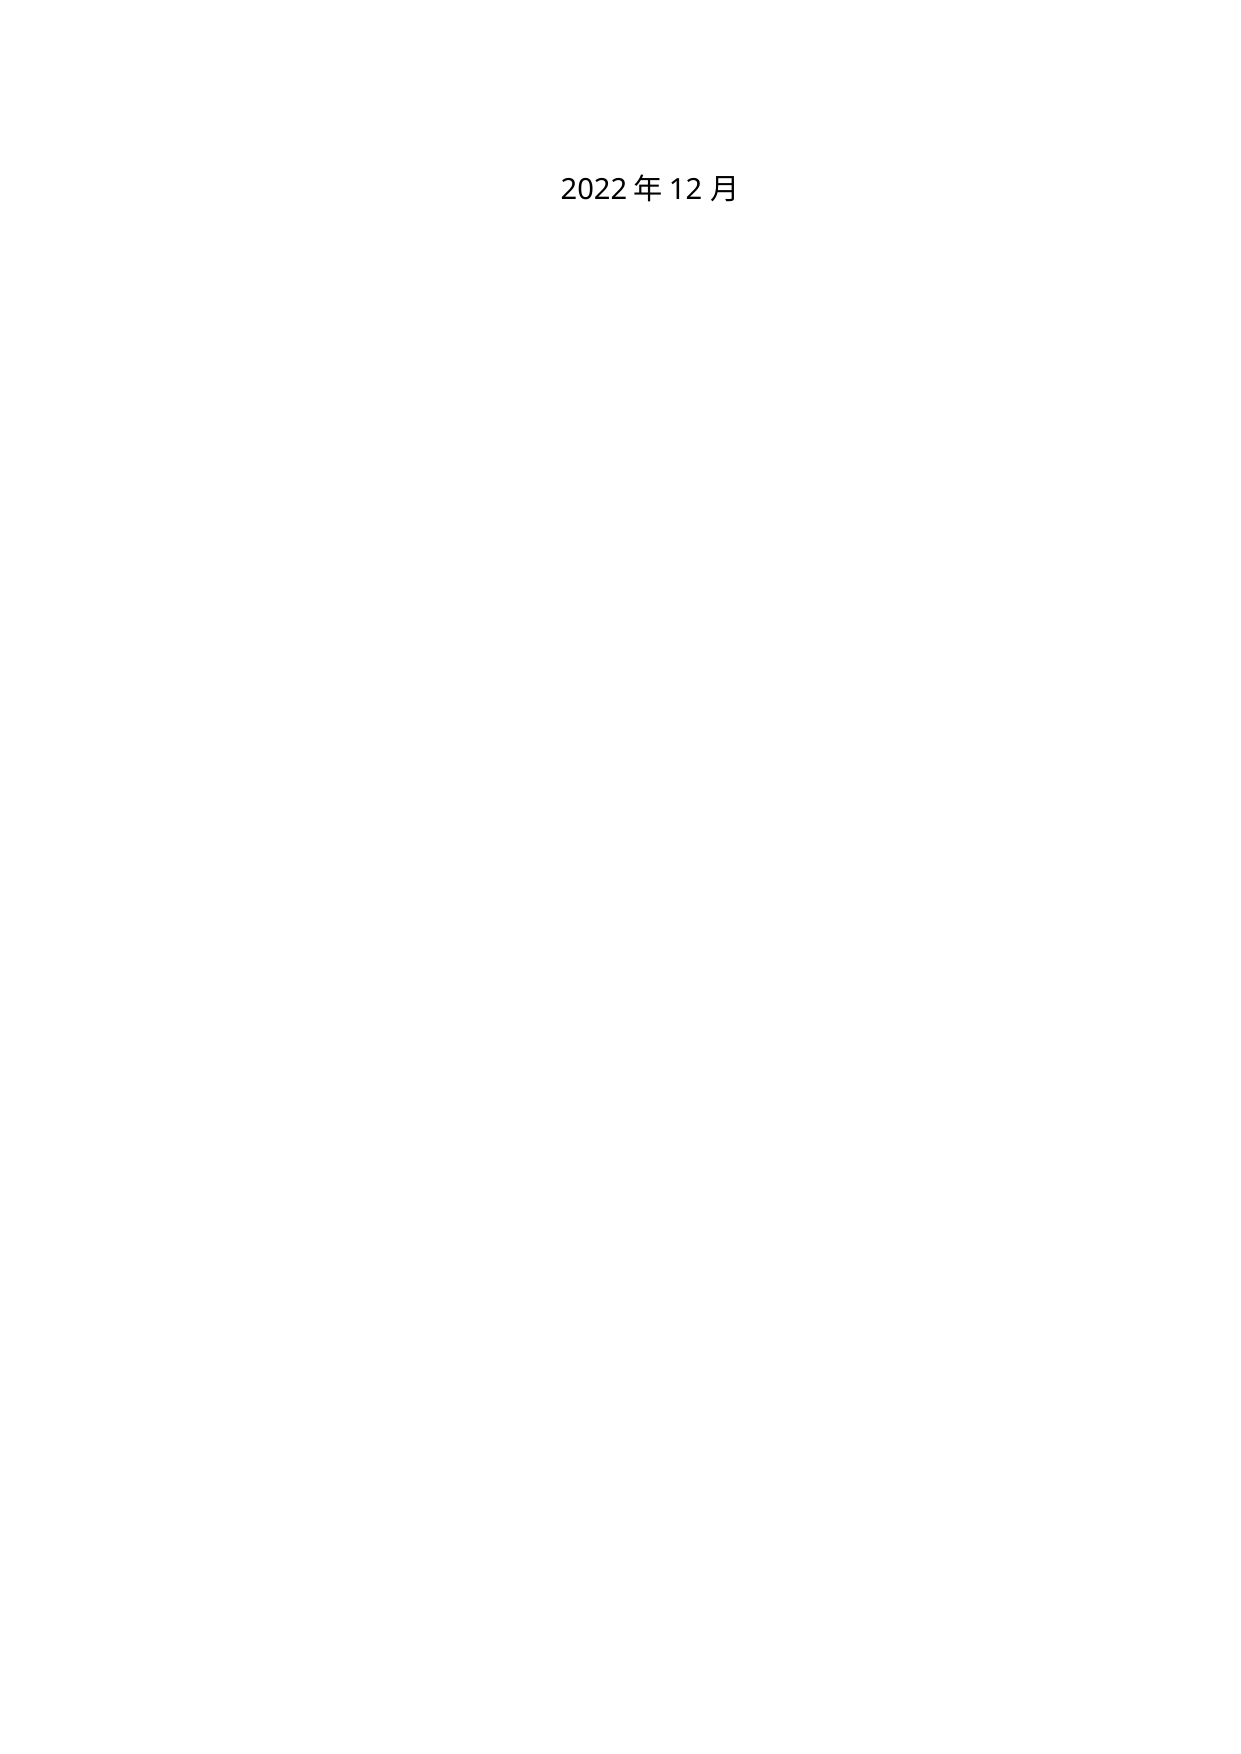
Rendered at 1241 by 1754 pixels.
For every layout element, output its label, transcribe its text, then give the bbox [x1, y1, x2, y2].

text 2022年 12 月 [177, 153, 1122, 221]
